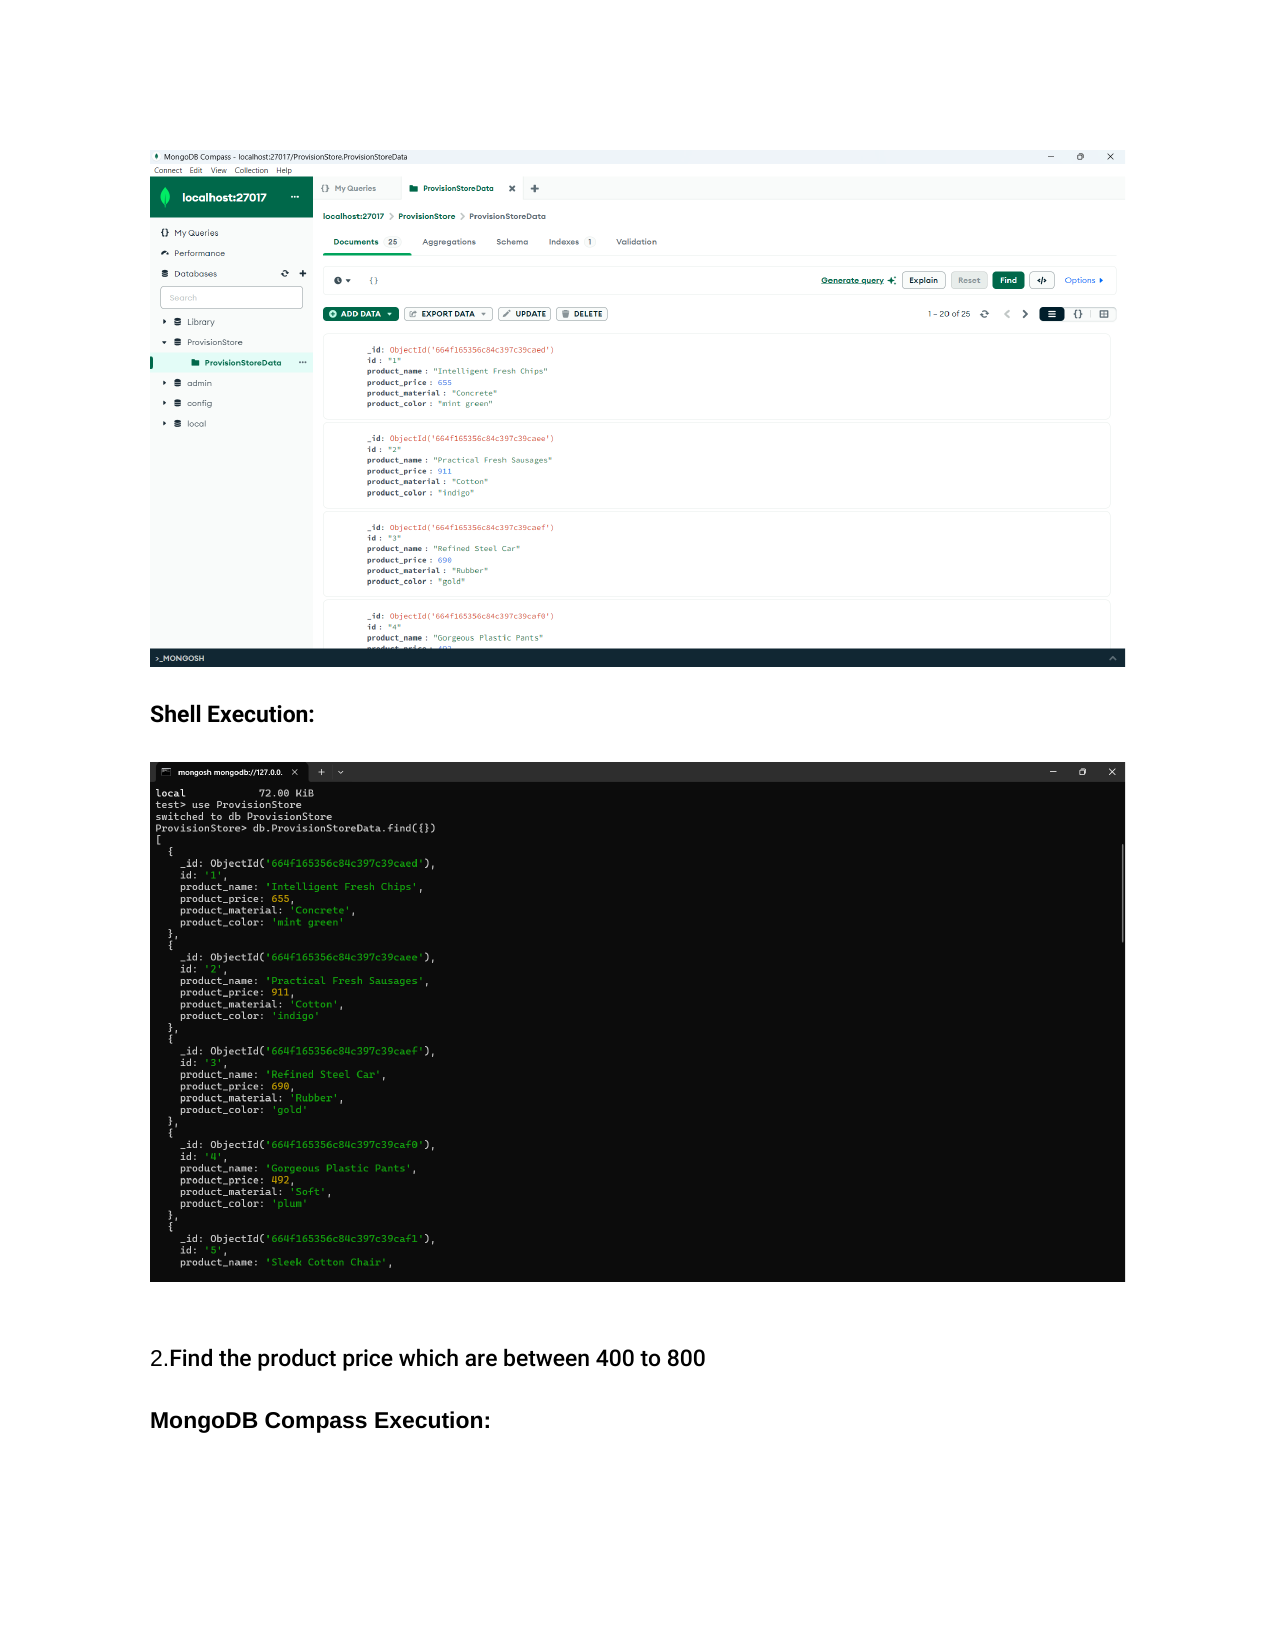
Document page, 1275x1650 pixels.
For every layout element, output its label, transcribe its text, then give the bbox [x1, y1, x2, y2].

text MongoDB Compass Execution: [150, 1407, 1125, 1434]
text Shell Execution: [150, 701, 1125, 728]
text 2.Find the product price which are between 400 to 800 [150, 1345, 1125, 1372]
picture [150, 762, 1125, 1282]
picture [150, 150, 1125, 667]
